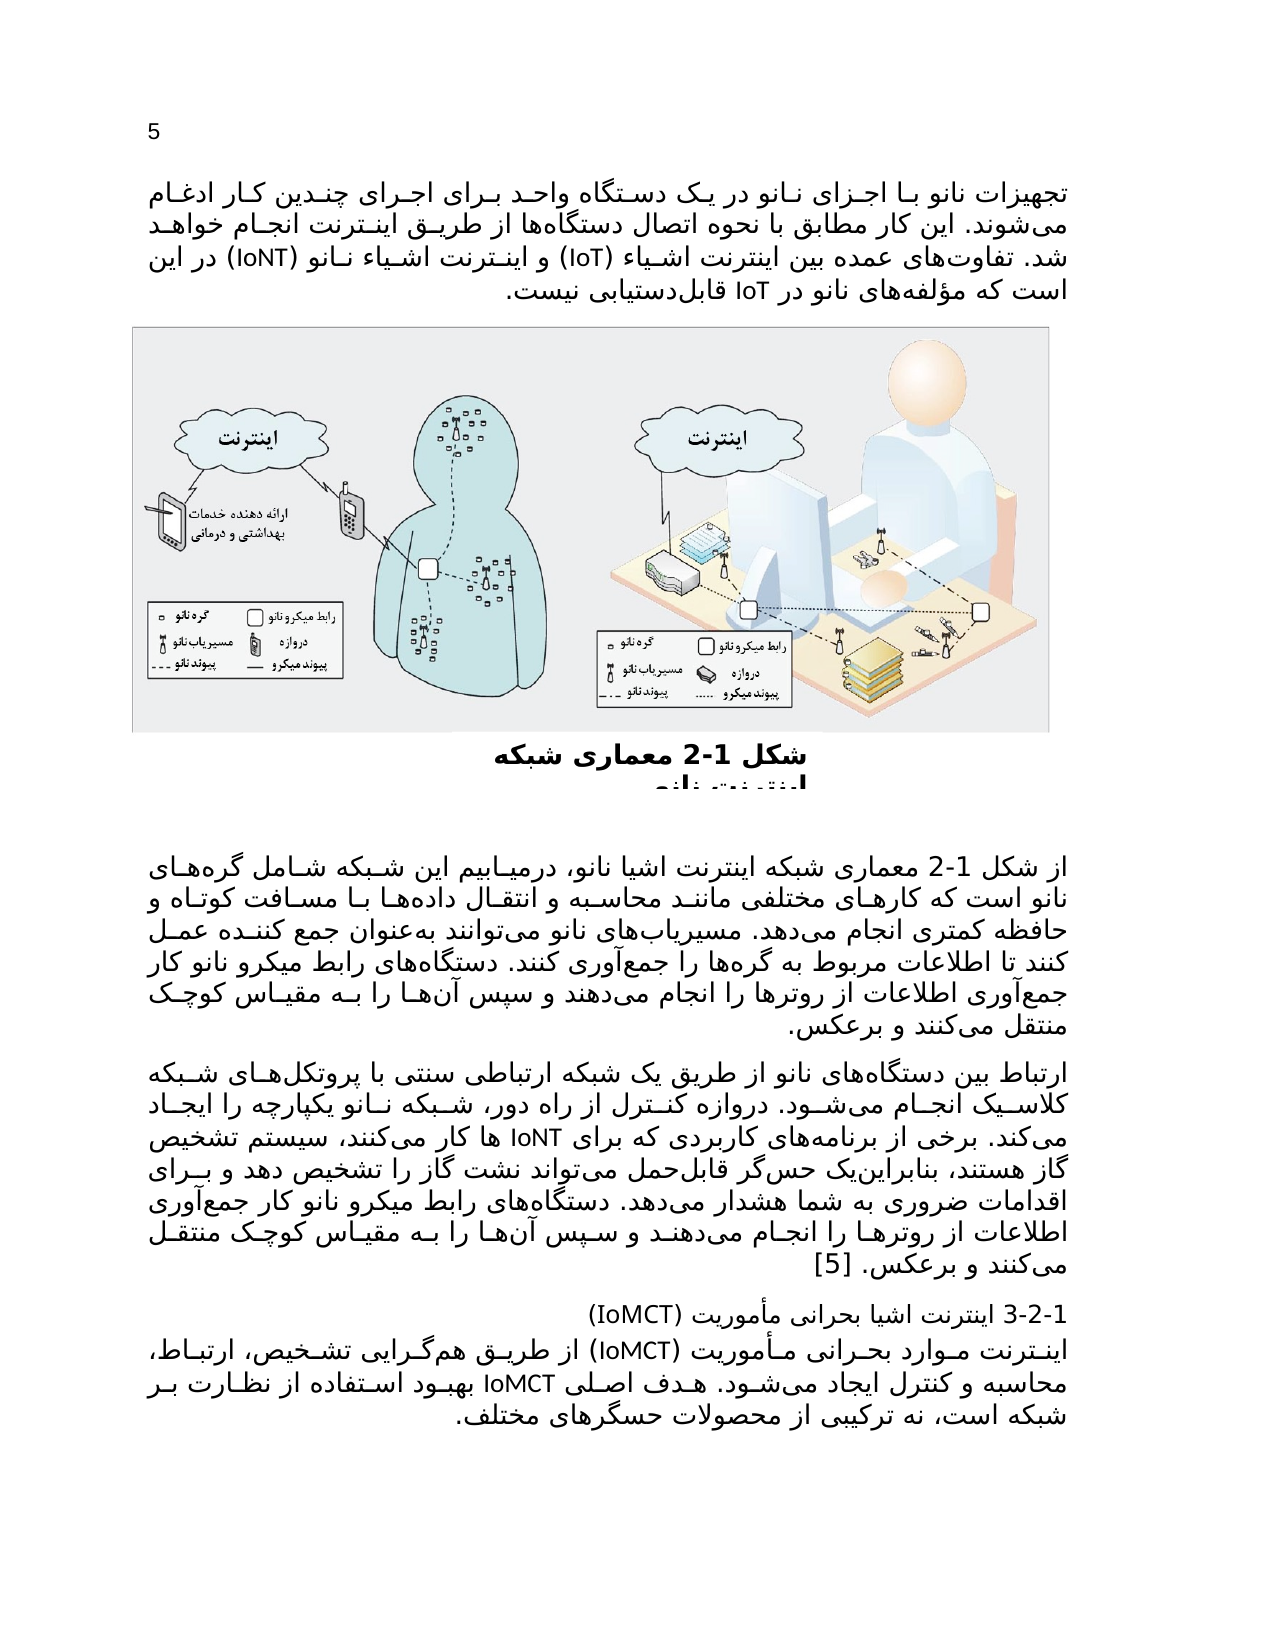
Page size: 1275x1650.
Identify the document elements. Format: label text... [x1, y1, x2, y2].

text تجهیزات نانو با اجزای نانو در یک دستگاه واحد برای اجرای چندین کار ادغام می‌شوند. این کار مطابق با نحوه اتصال دستگاه‌ها از طریق اینترنت انجام خواهد شد. تفاوت‌های عمده بین اینترنت اشیاء (IoT) و اینترنت اشیاء نانو (IoNT) در این است که مؤلفه‌های نانو در IoT قابل‌دستیابی نیست. [148, 177, 1068, 306]
text ارتباط بین دستگاه‌های نانو از طریق یک شبکه ارتباطی سنتی با پروتکل‌های شبکه کلاسیک انجام می‌شود. دروازه کنترل از راه دور، شبکه نانو یکپارچه را ایجاد می‌کند. برخی از برنامه‌های کاربردی که برای IoNT ها کار می‌کنند، سیستم تشخیص گاز هستند، بنابراین‌یک حس‌گر قابل‌حمل می‌تواند نشت گاز را تشخیص دهد و برای اقدامات ضروری به شما هشدار می‌دهد. دستگاه‌های رابط میکرو نانو کار جمع‌آوری اطلاعات از روترها را انجام می‌دهند و سپس آن‌ها را به مقیاس کوچک منتقل می‌کنند و برعکس. [5] [148, 1057, 1068, 1279]
text اینترنت موارد بحرانی مأموریت (IoMCT) از طریق هم‌گرایی تشخیص، ارتباط، محاسبه و کنترل ایجاد می‌شود. هدف اصلی IoMCT بهبود استفاده از نظارت بر شبکه است، نه ترکیبی از محصولات حسگرهای مختلف. [148, 1333, 1068, 1431]
subtitle 3-2-1 اینترنت اشیا بحرانی مأموریت (IoMCT) [148, 1296, 1068, 1330]
text از شکل 1-2 معماری شبکه اینترنت اشیا نانو، درمیابیم این شبکه شامل گره‌های نانو است که کارهای مختلفی مانند محاسبه و انتقال داده‌ها با مسافت کوتاه و حافظه کمتری انجام می‌دهد. مسیریاب‌های نانو می‌توانند به‌عنوان جمع کننده عمل کنند تا اطلاعات مربوط به گره‌ها را جمع‌آوری کنند. دستگاه‌های رابط میکرو نانو کار جمع‌آوری اطلاعات از روترها را انجام می‌دهند و سپس آن‌ها را به مقیاس کوچک منتقل می‌کنند و برعکس. [148, 851, 1068, 1041]
picture [130, 323, 1050, 736]
